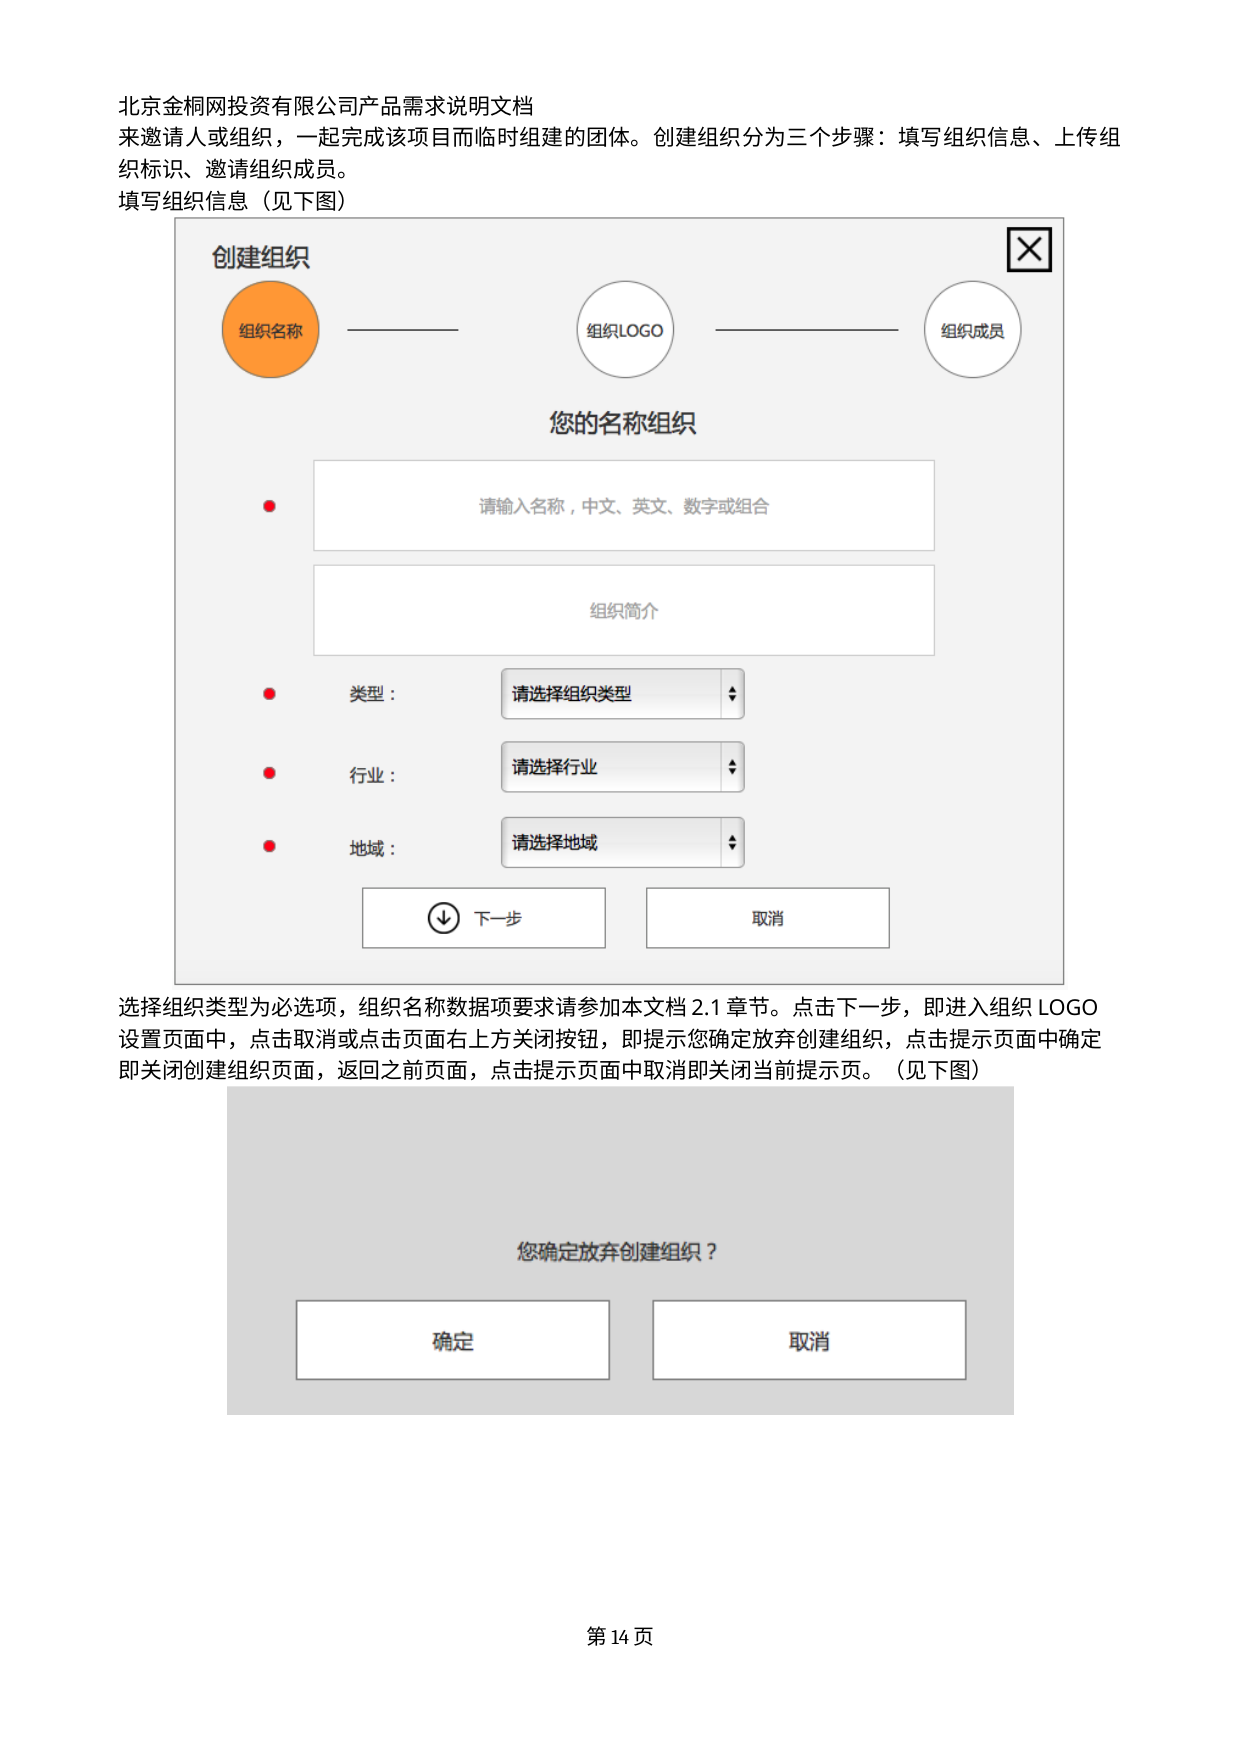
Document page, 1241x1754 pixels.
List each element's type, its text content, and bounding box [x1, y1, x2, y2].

text 选择组织类型为必选项，组织名称数据项要求请参加本文档2.1章节。点击下一步，即进入组织LOGO设置页面中，点击取消或点击页面右上方关闭按钮，即提示您确定放弃创建组织，点击提示页面中确定即关闭创建组织页面，返回之前页面，点击提示页面中取消即关闭当前提示页。（见下图） [118, 990, 1122, 1085]
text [118, 120, 1122, 184]
picture [227, 1085, 1014, 1415]
text 填写组织信息（见下图） [118, 184, 1122, 215]
picture [172, 215, 1068, 990]
